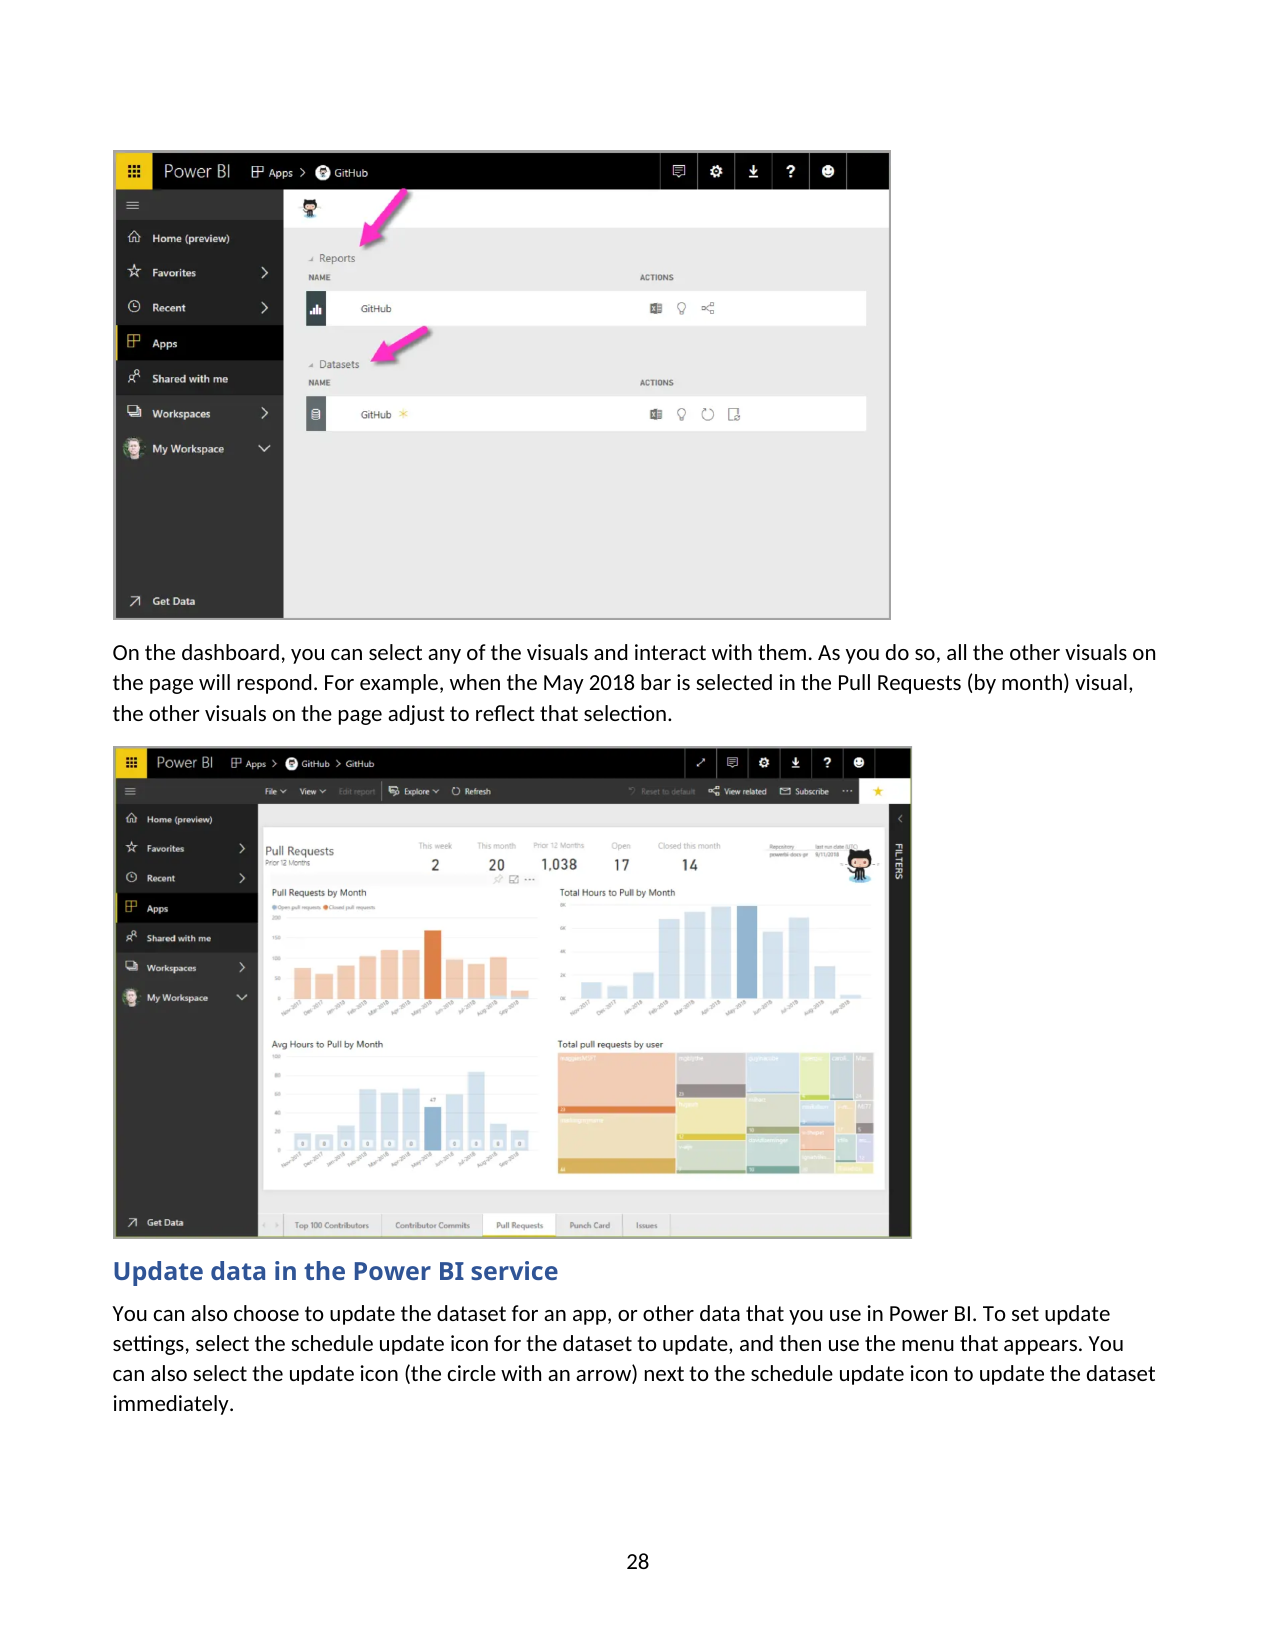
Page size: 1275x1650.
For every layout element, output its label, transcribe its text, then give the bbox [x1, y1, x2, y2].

text You can also choose to update the dataset for an app, or other data that you use in Power BI. To set update settings, select the schedule update icon for the dataset to update, and then use the menu that appears. You can also select the update icon (the circle with an arrow) next to the schedule update icon to update the dataset immediately. [112, 1299, 1162, 1417]
picture [112, 745, 913, 1239]
subtitle Update data in the Power BI service [112, 1254, 1162, 1288]
picture [112, 150, 891, 620]
text On the dashboard, you can select any of the visuals and interact with them. As you do so, all the other visuals on the page will respond. For example, when the May 2018 bar is selected in the Pull Requests (by month) visual, the other visuals on the page adjust to reflect that selection. [112, 638, 1162, 727]
